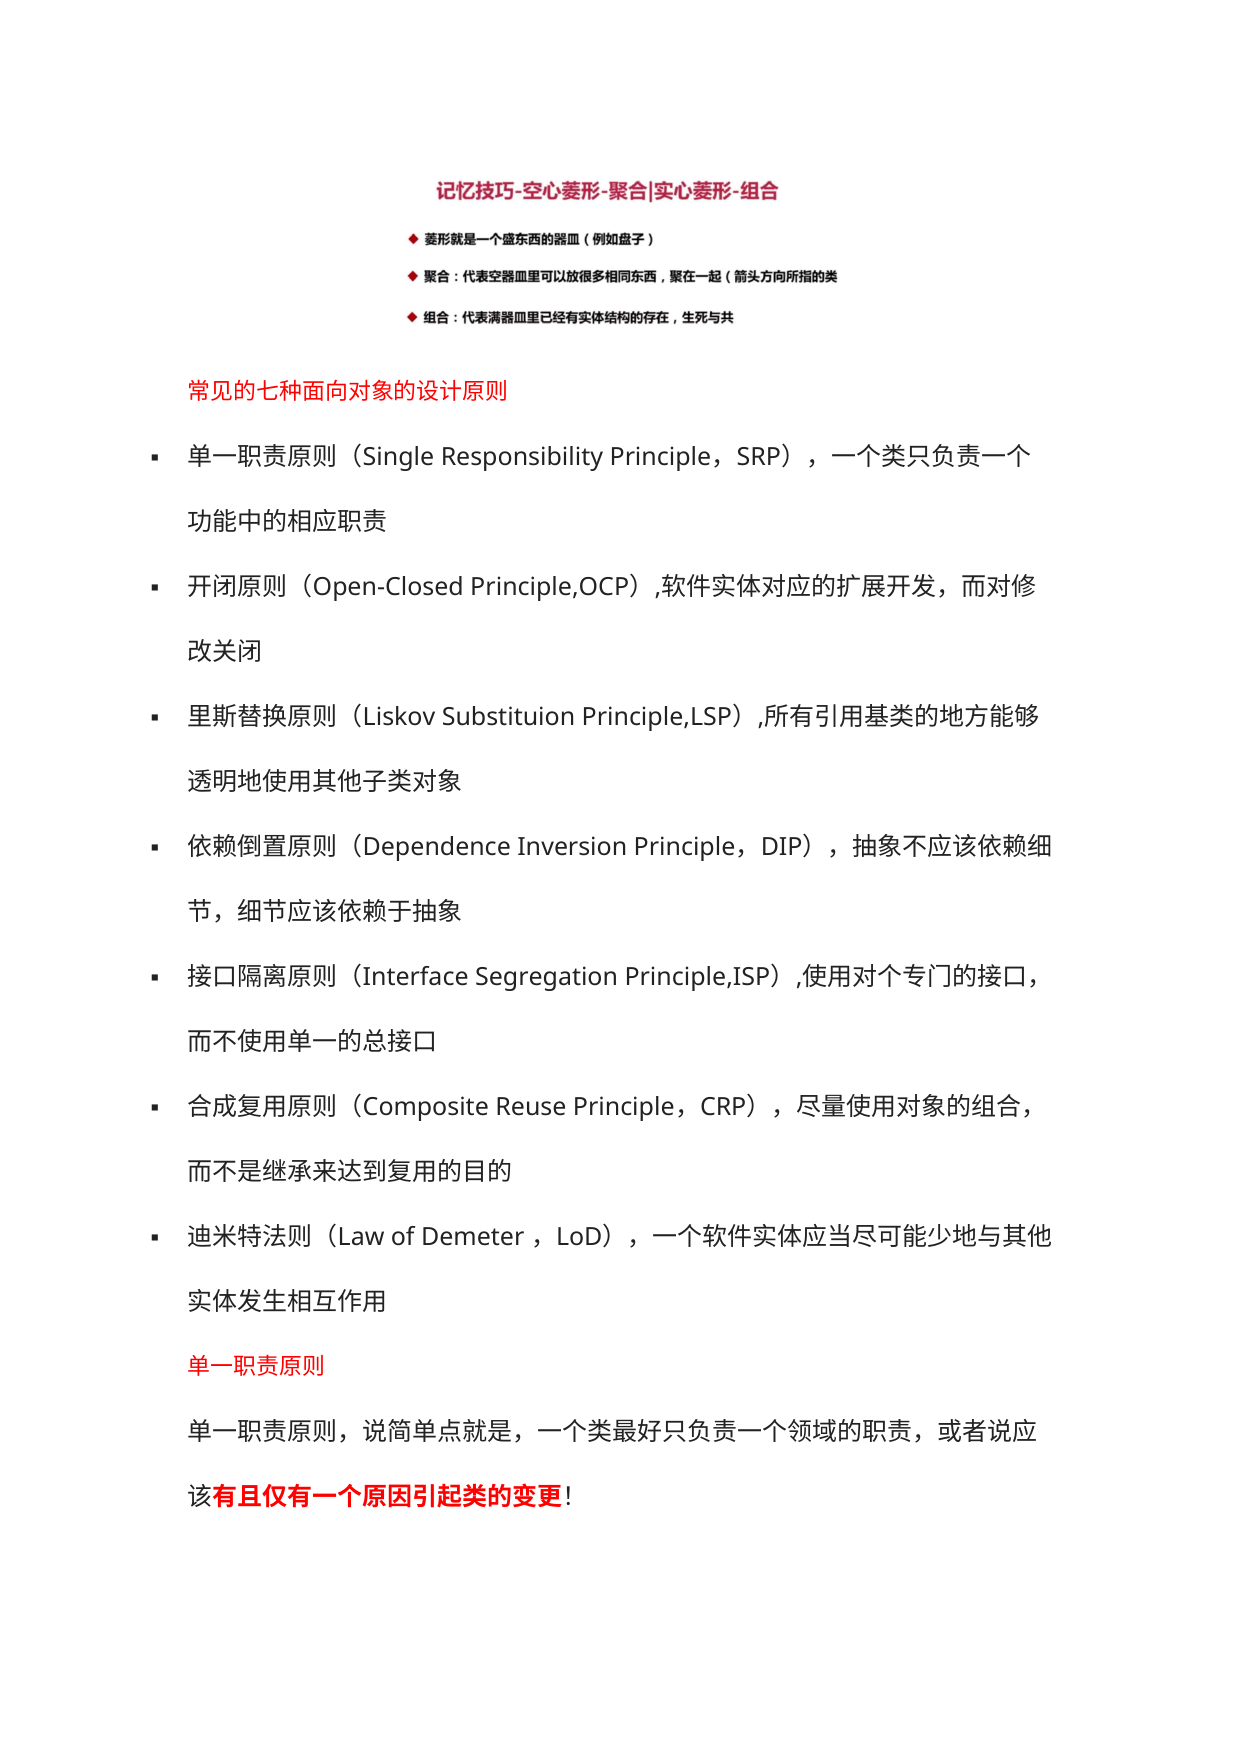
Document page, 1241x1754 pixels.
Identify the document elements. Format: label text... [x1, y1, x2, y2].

list 开闭原则（Open-Closed Principle,OCP）,软件实体对应的扩展开发，而对修改关闭 [150, 552, 1053, 682]
list 单一职责原则（Single Responsibility Principle，SRP），一个类只负责一个功能中的相应职责 [150, 422, 1053, 552]
list 依赖倒置原则（Dependence Inversion Principle，DIP），抽象不应该依赖细节，细节应该依赖于抽象 [150, 812, 1053, 942]
list 合成复用原则（Composite Reuse Principle，CRP），尽量使用对象的组合，而不是继承来达到复用的目的 [150, 1072, 1053, 1202]
text 单一职责原则，说简单点就是，一个类最好只负责一个领域的职责，或者说应该有且仅有一个原因引起类的变更！ [187, 1397, 1053, 1527]
list 里斯替换原则（Liskov Substituion Principle,LSP）,所有引用基类的地方能够透明地使用其他子类对象 [150, 682, 1053, 812]
text 单一职责原则 [187, 1332, 1053, 1397]
list 迪米特法则（Law of Demeter ，LoD），一个软件实体应当尽可能少地与其他实体发生相互作用 [150, 1202, 1053, 1332]
list 接口隔离原则（Interface Segregation Principle,ISP）,使用对个专门的接口，而不使用单一的总接口 [150, 942, 1053, 1072]
text 常见的七种面向对象的设计原则 [187, 357, 1053, 422]
picture [401, 162, 839, 352]
